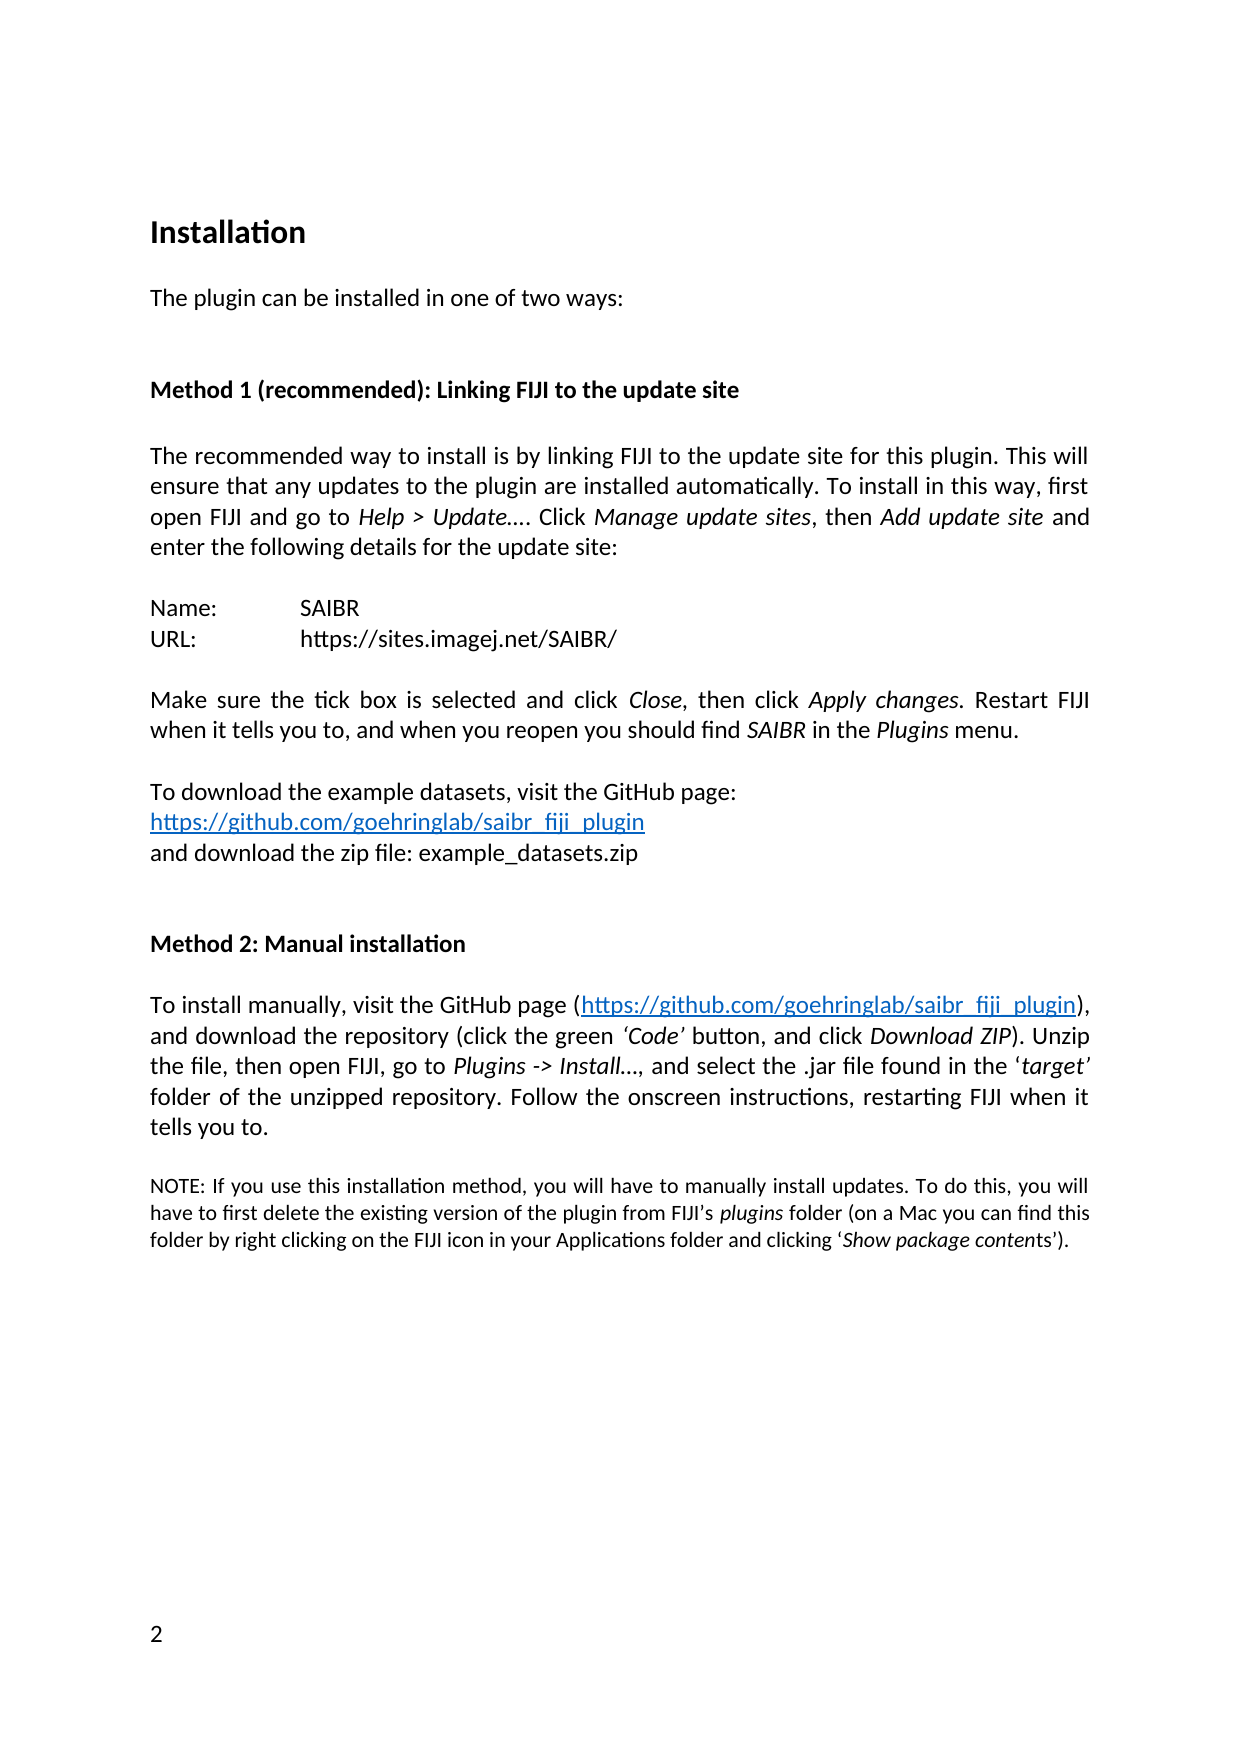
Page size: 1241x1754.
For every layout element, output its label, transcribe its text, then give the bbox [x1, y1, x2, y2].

text URL: https://sites.imagej.net/SAIBR/ [150, 623, 1090, 654]
text Installation [150, 211, 1090, 252]
text The plugin can be installed in one of two ways: [150, 282, 1090, 313]
text https://github.com/goehringlab/saibr_fiji_plugin [150, 806, 1090, 837]
text To install manually, visit the GitHub page (https://github.com/goehringlab/saibr_fiji_plugin), and download the repository (click the green ‘Code’ button, and click Download ZIP). Unzip the file, then open FIJI, go to Plugins -> Install…, and select the .jar file found in the ‘target’ folder of the unzipped repository. Follow the onscreen instructions, restarting FIJI when it tells you to. [150, 989, 1090, 1142]
text Name: SAIBR [150, 593, 1090, 623]
text Method 2: Manual installation [150, 928, 1090, 959]
text To download the example datasets, visit the GitHub page: [150, 776, 1090, 806]
text Make sure the tick box is selected and click Close, then click Apply changes. Restart FIJI when it tells you to, and when you reopen you should find SAIBR in the Plugins menu. [150, 684, 1090, 745]
text and download the zip file: example_datasets.zip [150, 837, 1090, 867]
text NOTE: If you use this installation method, you will have to manually install updates. To do this, you will have to first delete the existing version of the plugin from FIJI’s plugins folder (on a Mac you can find this folder by right clicking on the FIJI icon in your Applications folder and clicking ‘Show package contents’). [150, 1172, 1090, 1252]
text The recommended way to install is by linking FIJI to the update site for this plugin. This will ensure that any updates to the plugin are installed automatically. To install in this way, first open FIJI and go to Help > Update…. Click Manage update sites, then Add update site and enter the following details for the update site: [150, 440, 1090, 562]
text Method 1 (recommended): Linking FIJI to the update site [150, 374, 1090, 404]
